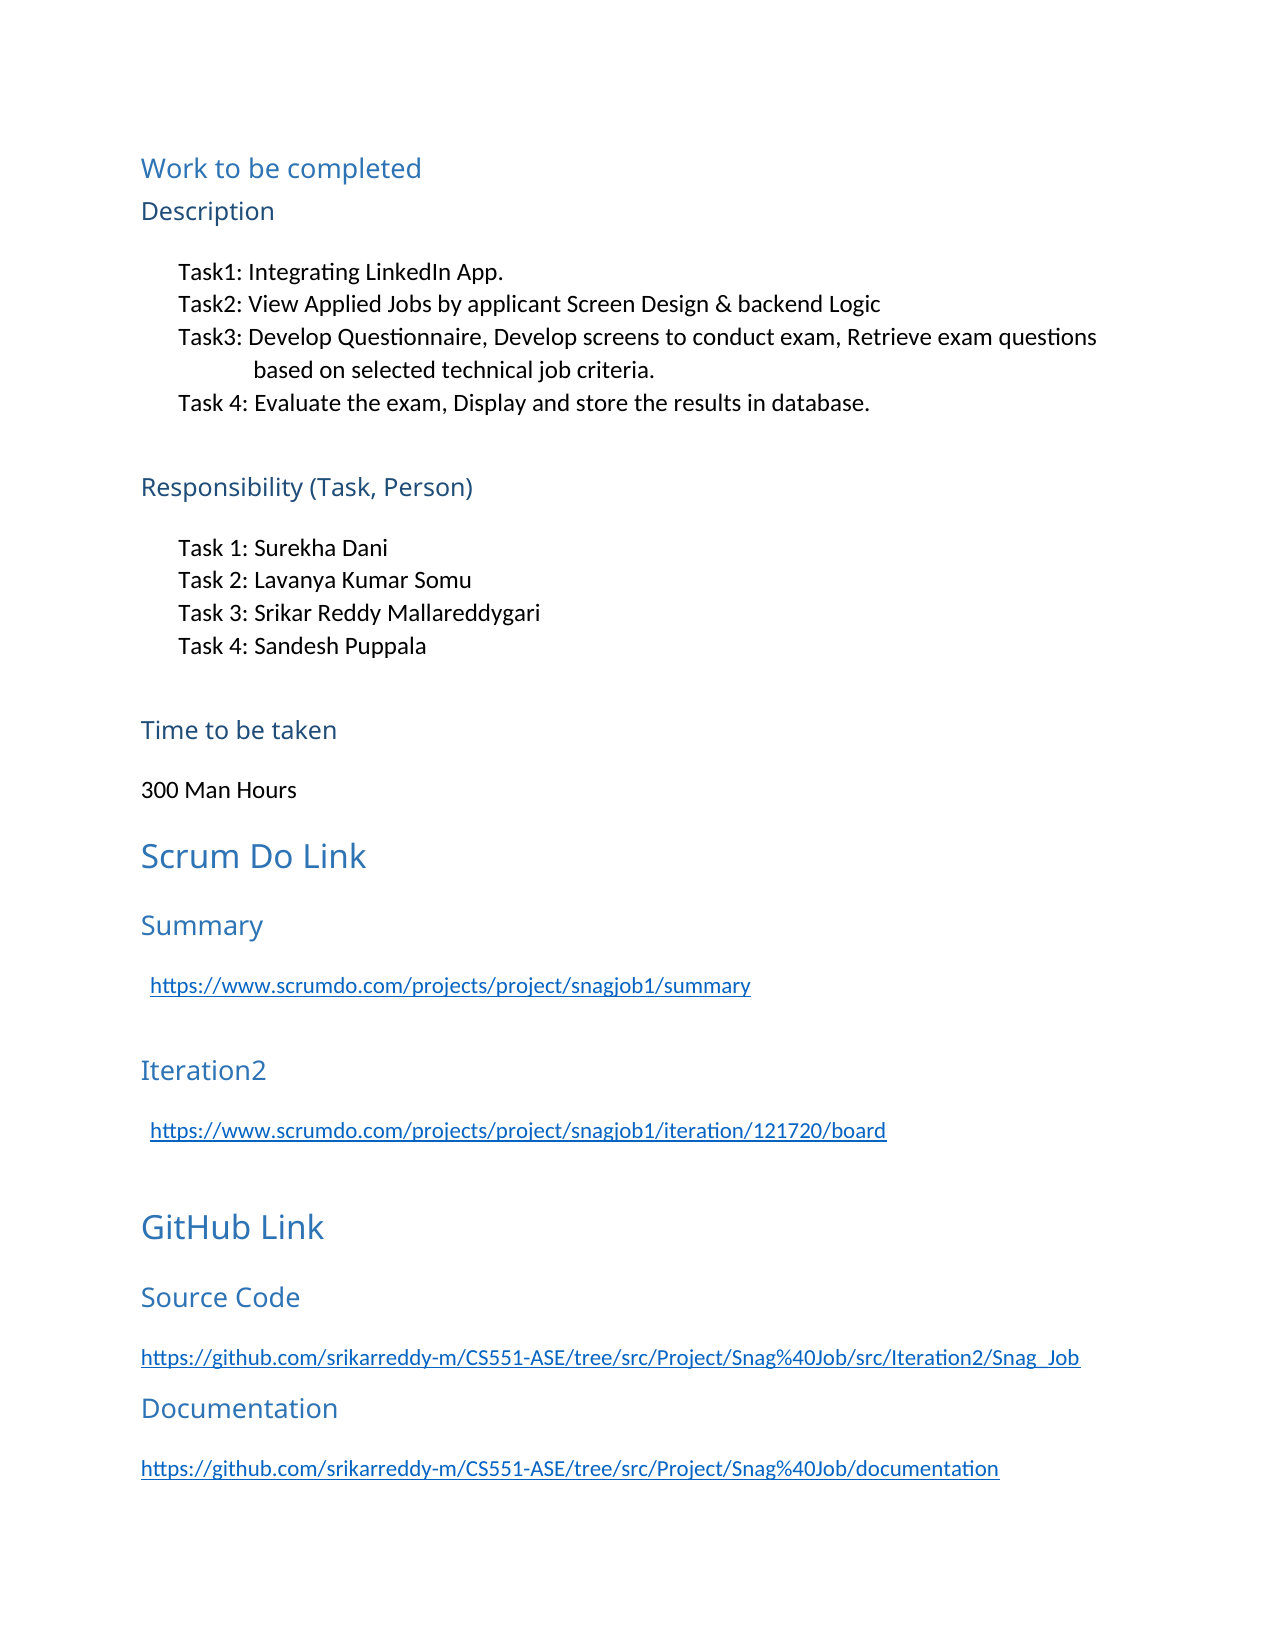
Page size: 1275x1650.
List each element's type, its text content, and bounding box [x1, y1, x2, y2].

list https://www.scrumdo.com/projects/project/snagjob1/iteration/121720/board [150, 1116, 1125, 1144]
list Task3: Develop Questionnaire, Develop screens to conduct exam, Retrieve exam questions based on selected technical job criteria. [178, 322, 1125, 385]
subtitle Documentation [141, 1390, 1125, 1427]
list Task1: Integrating LinkedIn App. [178, 256, 1125, 286]
list Task2: View Applied Jobs by applicant Screen Design & backend Logic [178, 289, 1125, 319]
list Task 4: Sandesh Puppala [178, 630, 1125, 661]
subtitle Source Code [141, 1278, 1125, 1315]
subtitle Work to be completed [141, 150, 1125, 187]
text https://github.com/srikarreddy-m/CS551-ASE/tree/src/Project/Snag%40Job/documentation [141, 1454, 1125, 1482]
subtitle Iteration2 [141, 1051, 1125, 1088]
text https://github.com/srikarreddy-m/CS551-ASE/tree/src/Project/Snag%40Job/src/Iteration2/Snag_Job [141, 1343, 1125, 1371]
subtitle Description [141, 194, 1125, 228]
list Task 4: Evaluate the exam, Display and store the results in database. [178, 387, 1125, 418]
subtitle Time to be taken [141, 713, 1125, 747]
subtitle Summary [141, 907, 1125, 943]
text 300 Man Hours [141, 775, 1125, 805]
subtitle GitHub Link [141, 1204, 1125, 1249]
list Task 1: Surekha Dani [178, 532, 1125, 562]
list Task 3: Srikar Reddy Mallareddygari [178, 597, 1125, 628]
list https://www.scrumdo.com/projects/project/snagjob1/summary [150, 971, 1125, 999]
subtitle Responsibility (Task, Person) [141, 470, 1125, 504]
subtitle Scrum Do Link [141, 833, 1125, 878]
list Task 2: Lavanya Kumar Somu [178, 564, 1125, 595]
